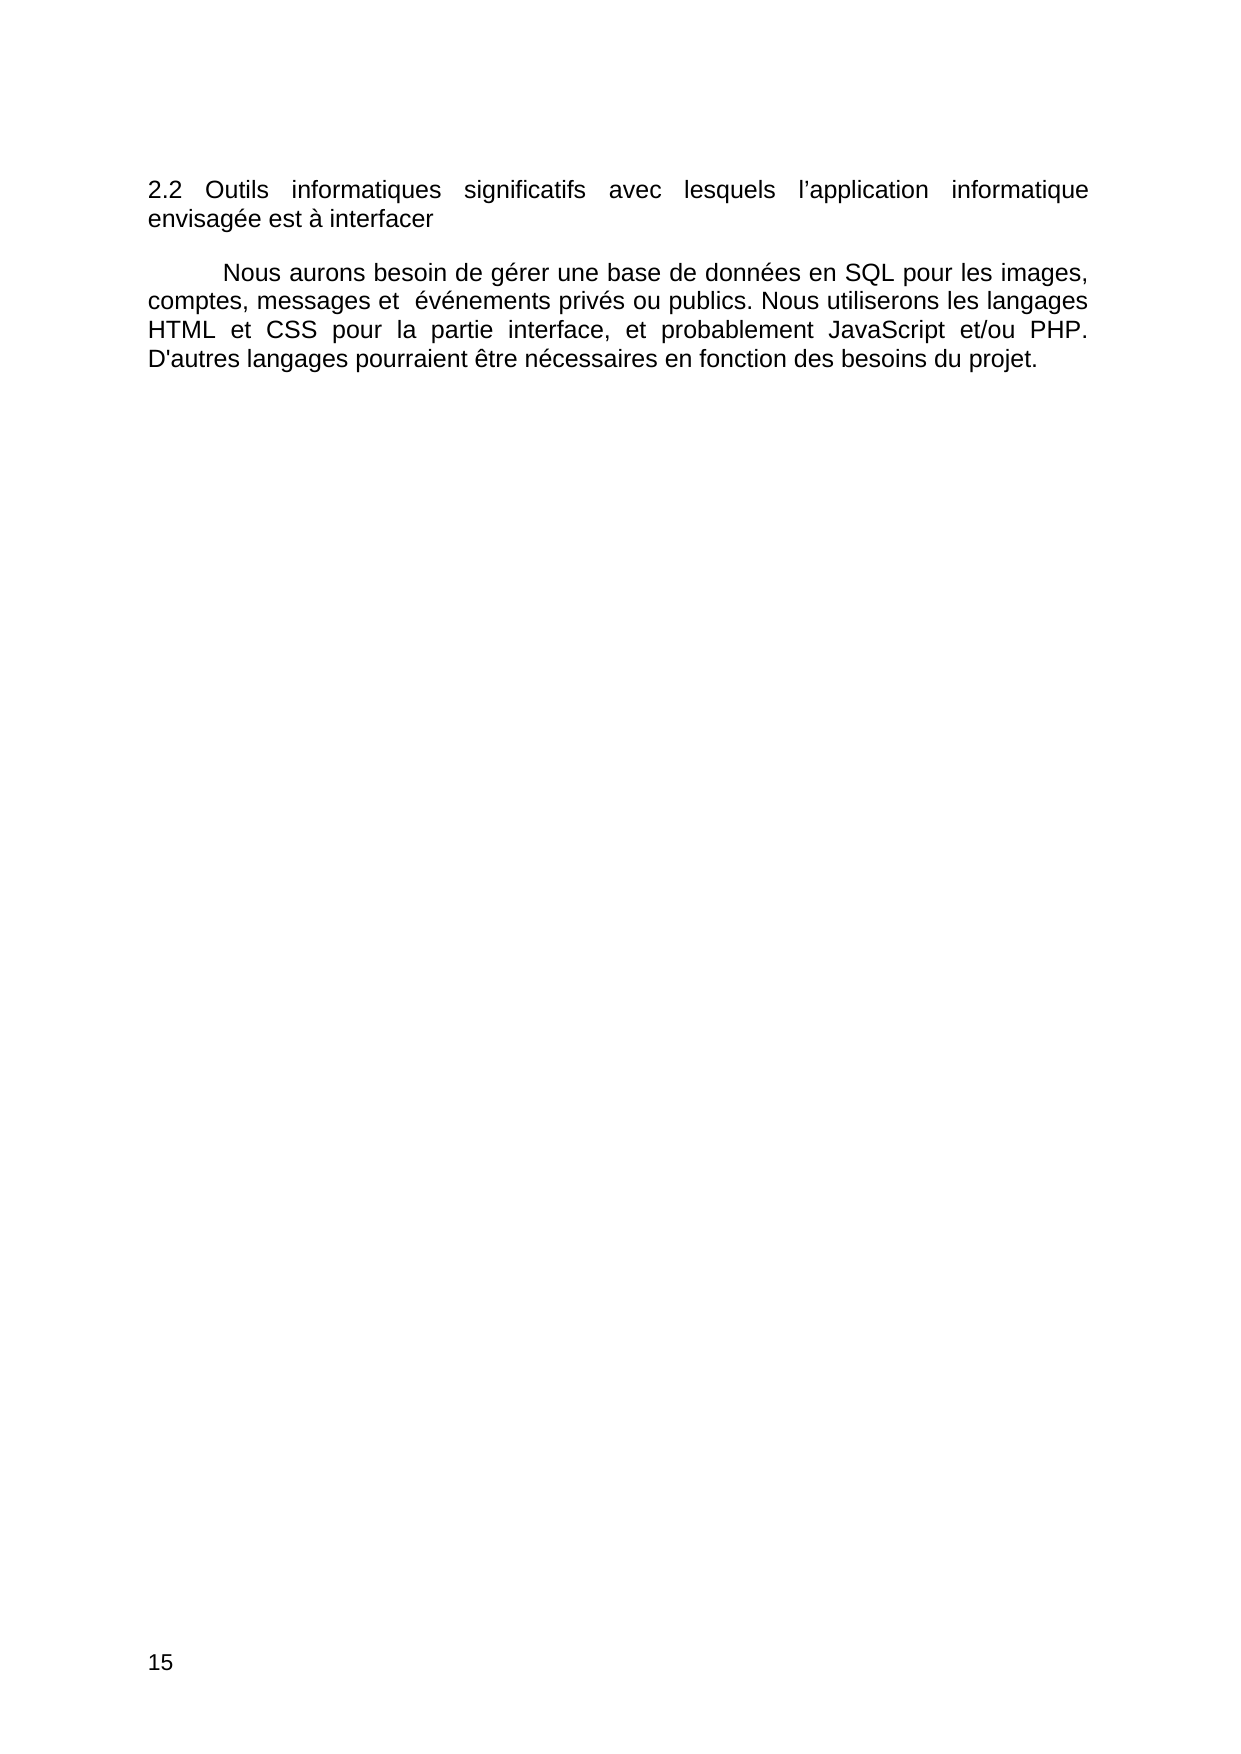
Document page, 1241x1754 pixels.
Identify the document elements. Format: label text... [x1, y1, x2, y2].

text Nous aurons besoin de gérer une base de données en SQL pour les images, comptes, messages et événements privés ou publics. Nous utiliserons les langages HTML et CSS pour la partie interface, et probablement JavaScript et/ou PHP. D'autres langages pourraient être nécessaires en fonction des besoins du projet. [148, 257, 1090, 372]
subtitle 2.2 Outils informatiques significatifs avec lesquels l’application informatique envisagée est à interfacer [148, 175, 1090, 232]
